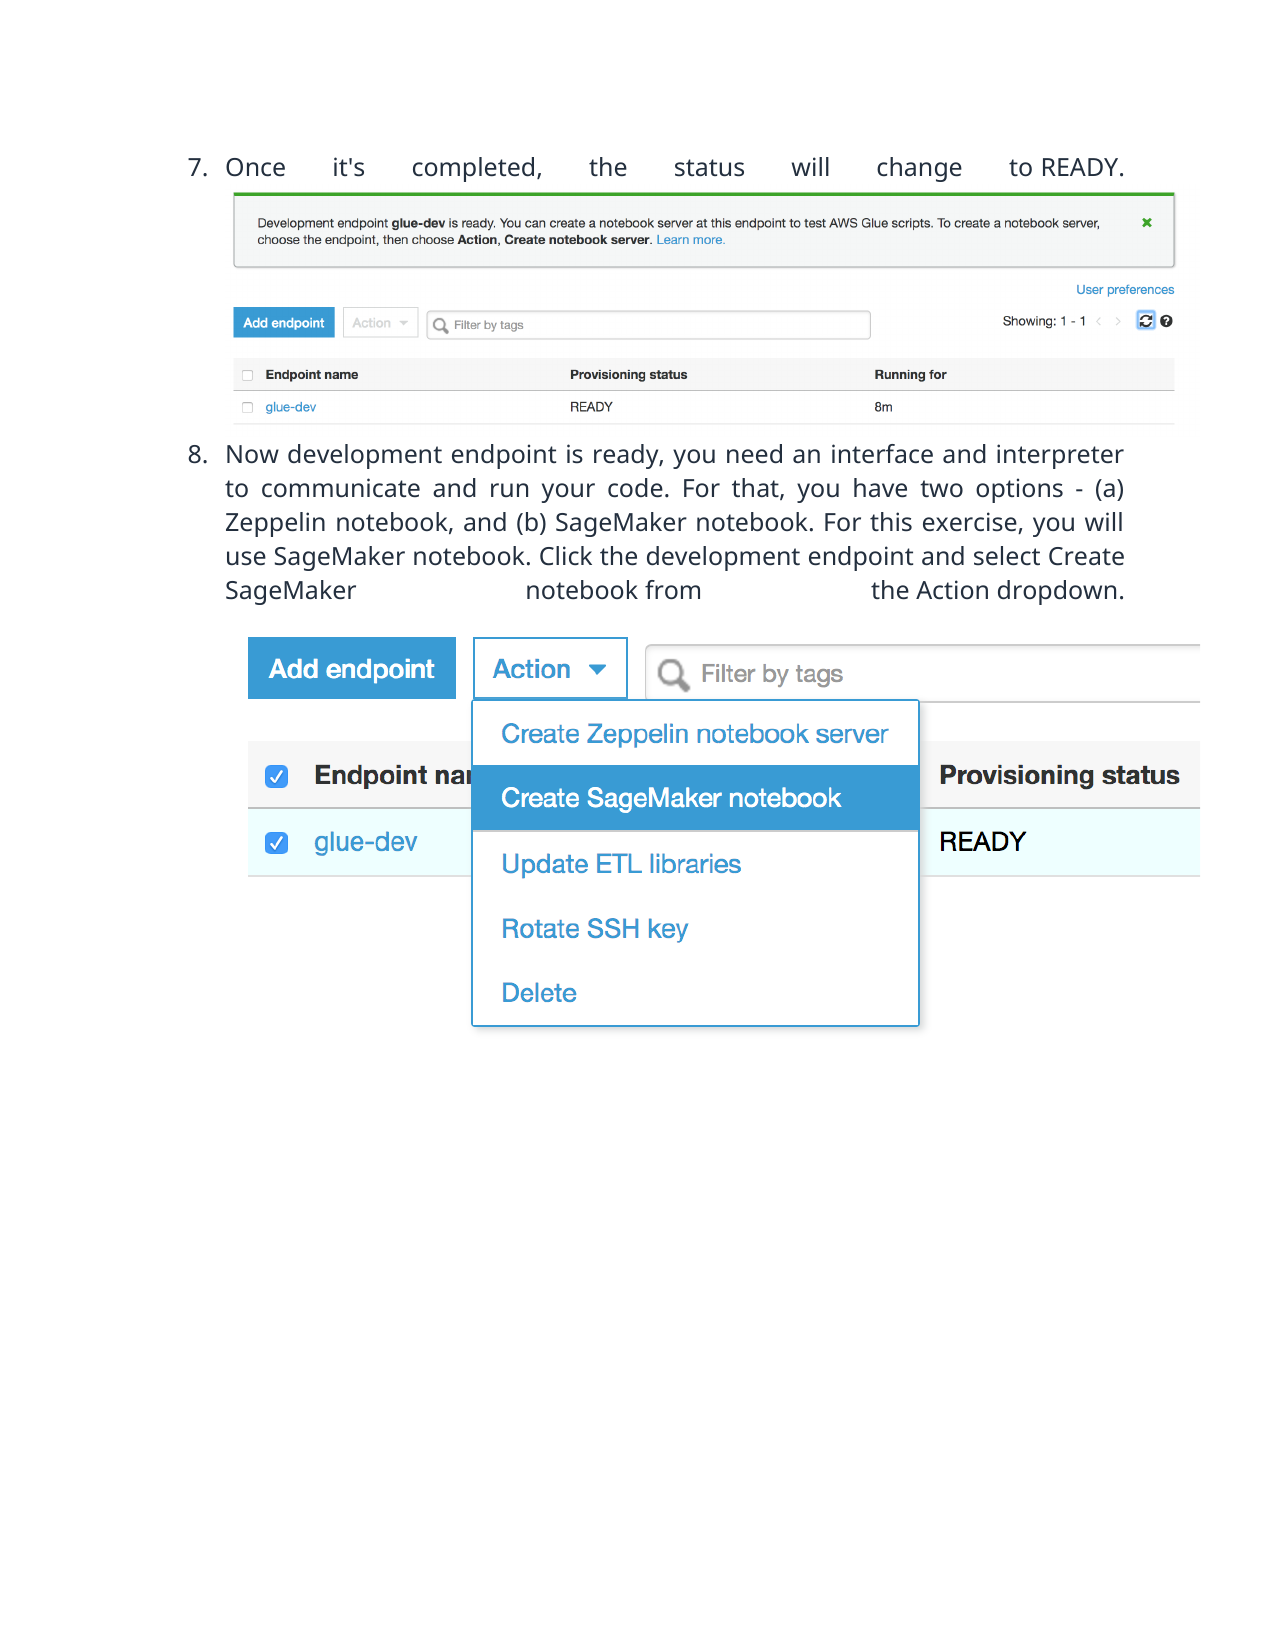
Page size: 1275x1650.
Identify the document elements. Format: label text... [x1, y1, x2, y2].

picture [225, 184, 1200, 437]
picture [225, 607, 1200, 1047]
